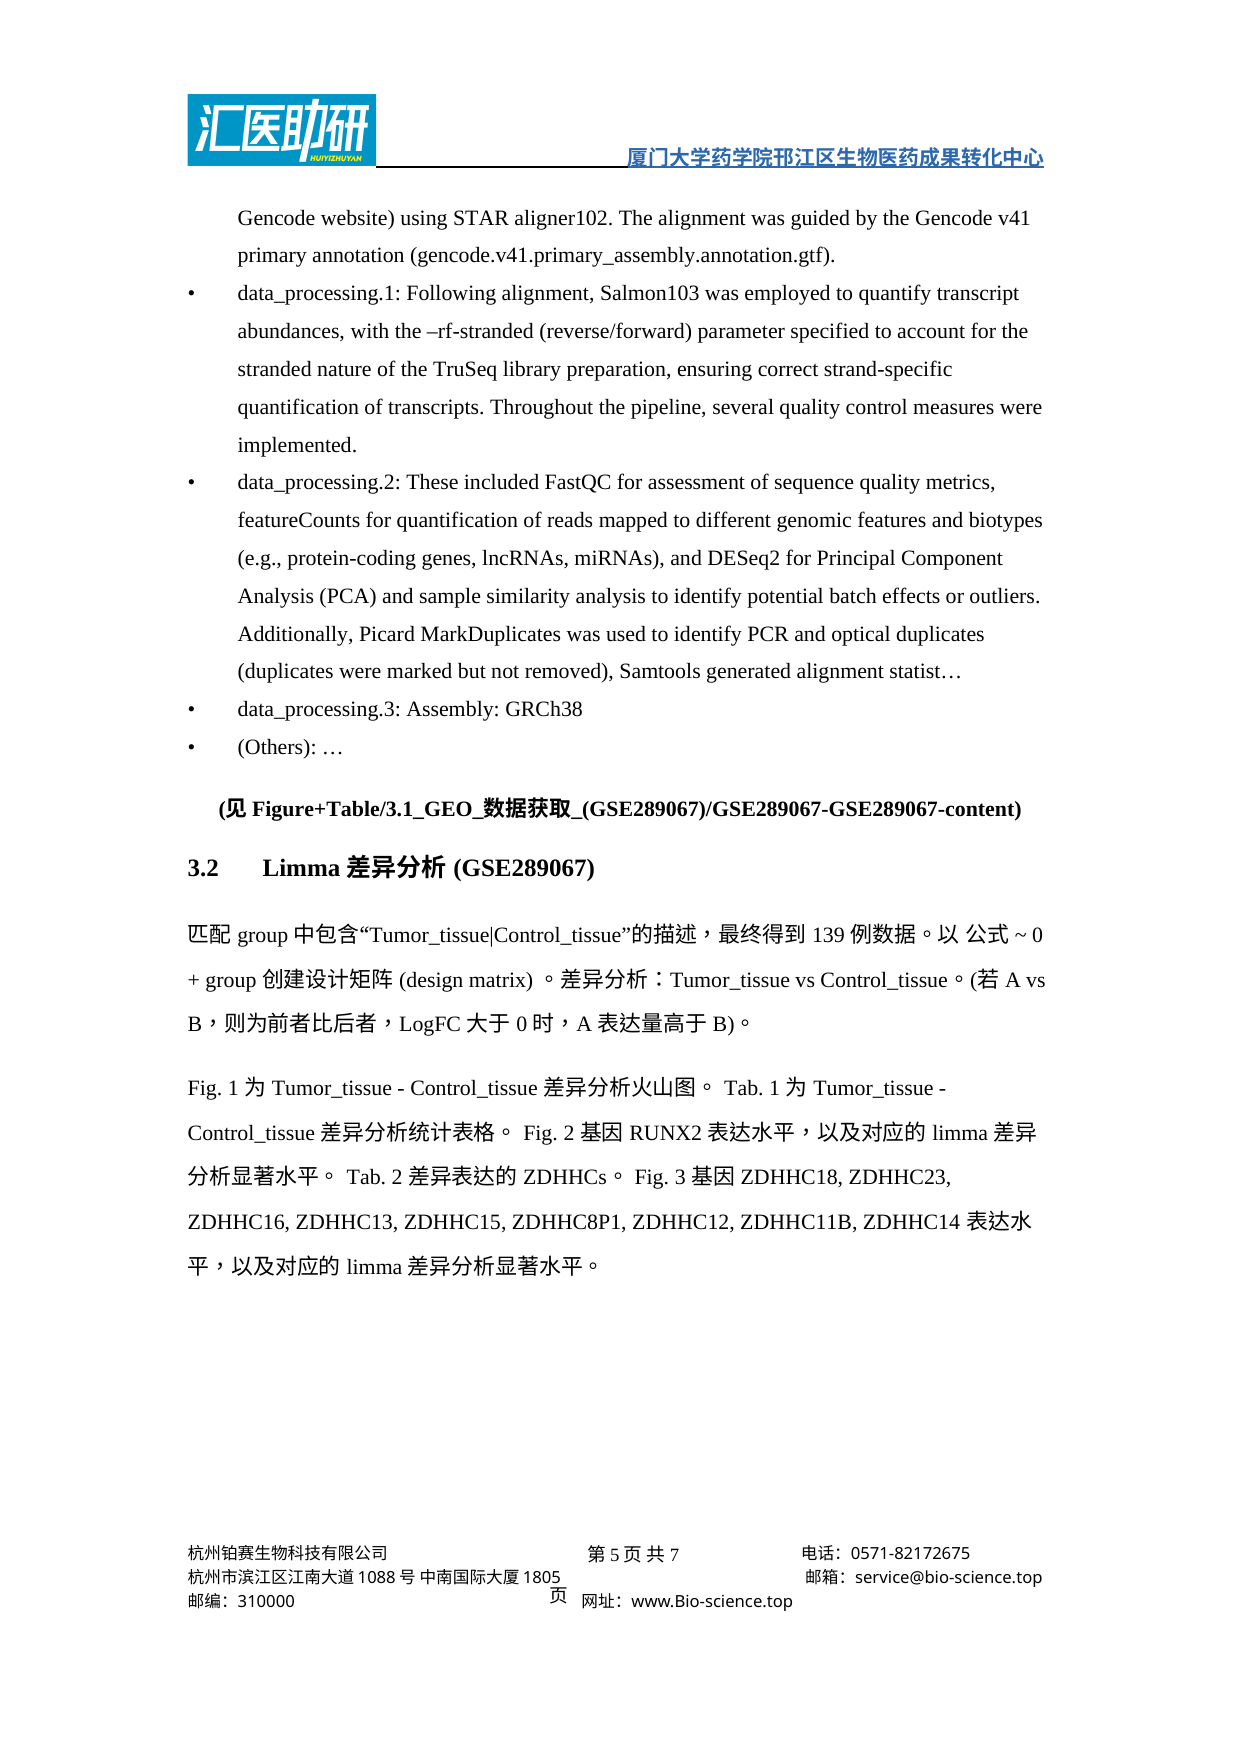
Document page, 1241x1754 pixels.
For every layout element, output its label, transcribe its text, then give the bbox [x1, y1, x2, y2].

picture [196, 131, 208, 150]
picture [282, 99, 327, 161]
picture [327, 106, 368, 150]
list data_processing.2: These included FastQC for assessment of sequence quality metrics, featureCounts for quantification of reads mapped to different genomic features and biotypes (e.g., protein-coding genes, lncRNAs, miRNAs), and DESeq2 for Principal Component Analysis (PCA) and sample similarity analysis to identify potential batch effects or outliers. Additionally, Picard MarkDuplicates was used to identify PCR and optical duplicates (duplicates were marked but not removed), Samtools generated alignment statist… [187, 477, 1053, 691]
list data_processing.1: Following alignment, Salmon103 was employed to quantify transcript abundances, with the –rf-stranded (reverse/forward) parameter specified to account for the stranded nature of the TruSeq library preparation, ensuring correct strand-specific quantification of transcripts. Throughout the pipeline, several quality control measures were implemented. [187, 284, 1053, 461]
text (见Figure+Table/3.1_GEO_数据获取_(GSE289067)/GSE289067-GSE289067-content) [187, 791, 1053, 820]
list data_processing.3: Assembly: GRCh38 [187, 707, 1053, 733]
subtitle 3.2 Limma 差异分析 (GSE289067) [187, 847, 1053, 881]
text 匹配 group 中包含“Tumor_tissue|Control_tissue”的描述，最终得到 139 例数据。以 公式 ~ 0 + group 创建设计矩阵 (design matrix) 。差异分析：Tumor_tissue vs Control_tissue。(若 A vs B，则为前者比后者，LogFC 大于 0 时，A 表达量高于 B)。 [187, 917, 1053, 1036]
text Fig. 1 为 Tumor_tissue - Control_tissue 差异分析火山图。 Tab. 1 为 Tumor_tissue - Control_tissue 差异分析统计表格。 Fig. 2 基因 RUNX2 表达水平，以及对应的 limma 差异分析显著水平。 Tab. 2 差异表达的 ZDHHCs。 Fig. 3 基因 ZDHHC18, ZDHHC23, ZDHHC16, ZDHHC13, ZDHHC15, ZDHHC8P1, ZDHHC12, ZDHHC11B, ZDHHC14 表达水平，以及对应的 limma 差异分析显著水平。 [187, 1070, 1053, 1278]
picture [243, 106, 284, 150]
list (Others): … [187, 749, 1053, 774]
picture [210, 106, 243, 150]
picture [204, 106, 210, 114]
picture [201, 118, 208, 127]
